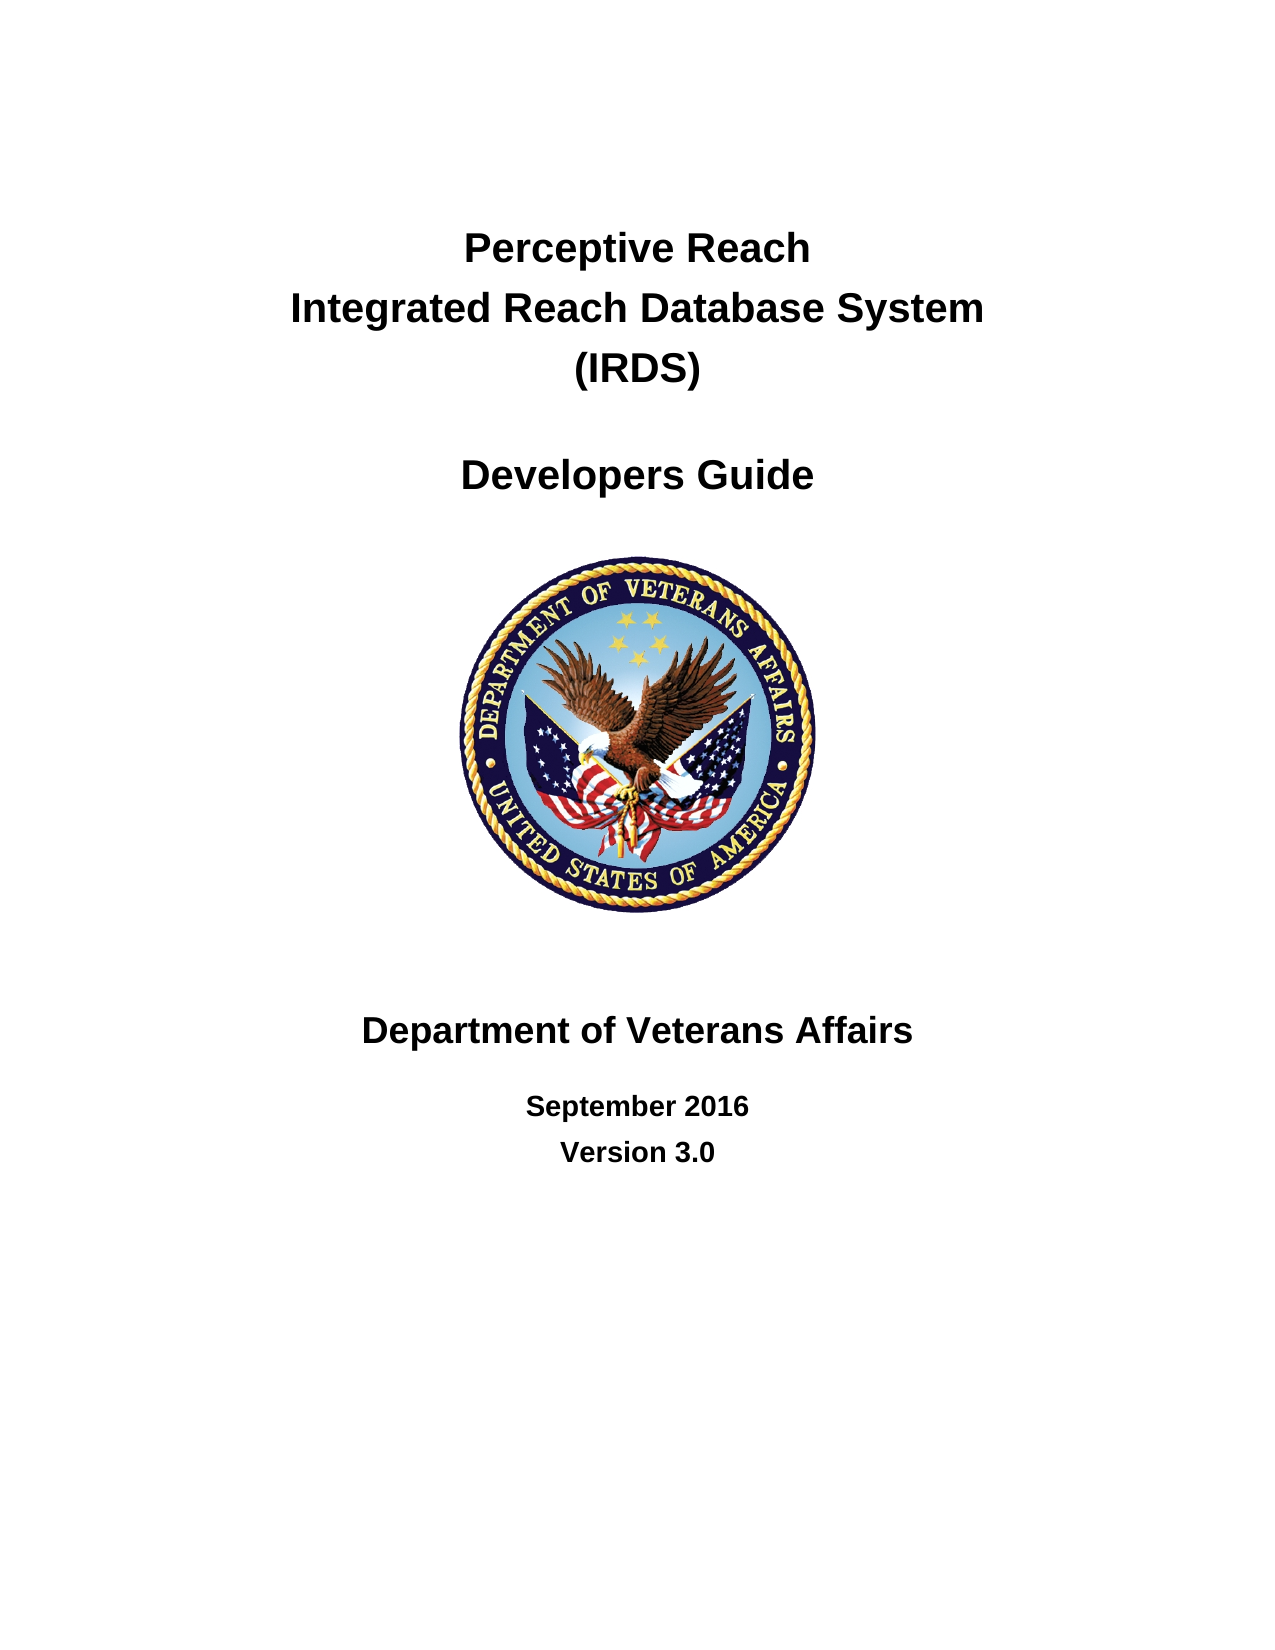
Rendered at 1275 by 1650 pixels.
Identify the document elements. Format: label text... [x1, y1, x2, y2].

title September 2016 [150, 1088, 1125, 1122]
title Perceptive Reach [150, 223, 1125, 271]
title Integrated Reach Database System [150, 283, 1125, 331]
title Department of Veterans Affairs [150, 1008, 1125, 1051]
title (IRDS) [150, 344, 1125, 392]
title Developers Guide [150, 450, 1125, 498]
title Version 3.0 [150, 1134, 1125, 1168]
picture [459, 556, 816, 913]
